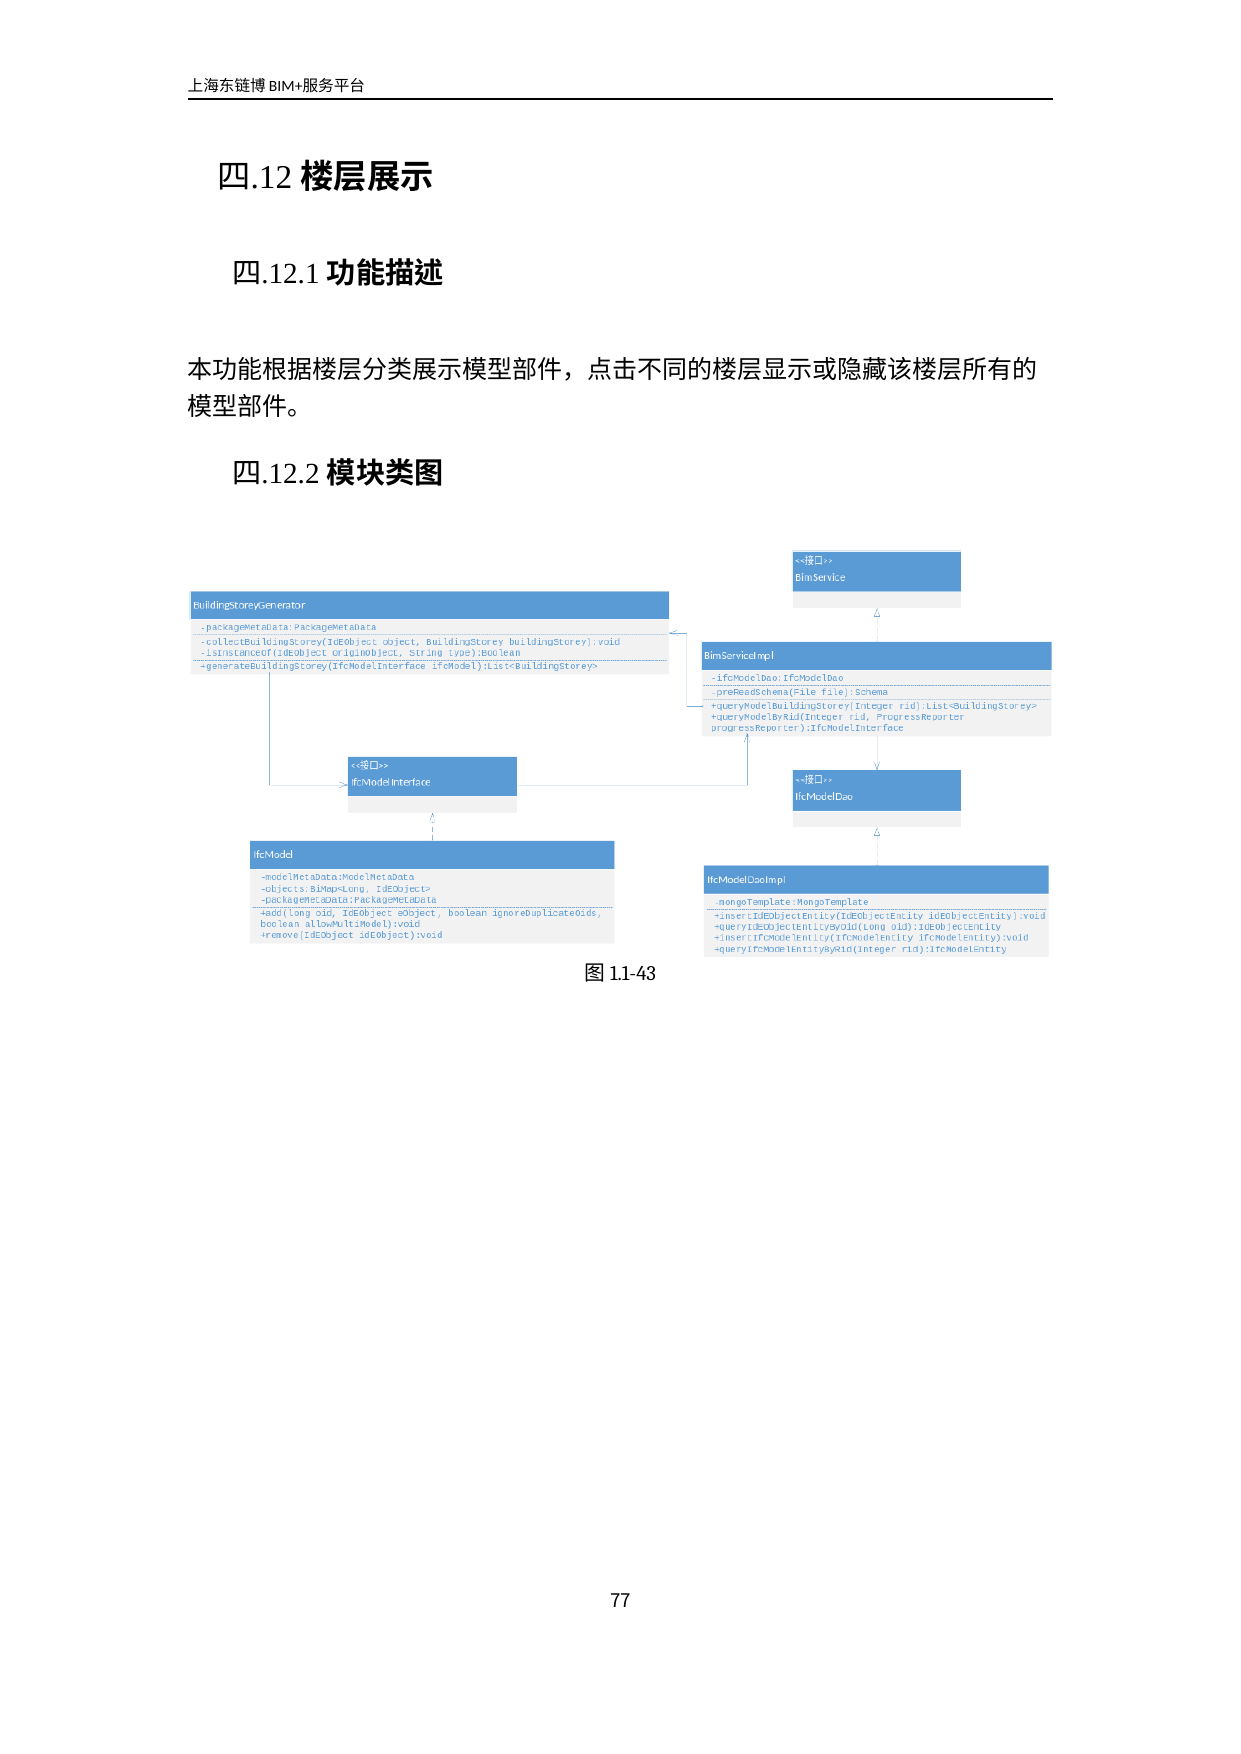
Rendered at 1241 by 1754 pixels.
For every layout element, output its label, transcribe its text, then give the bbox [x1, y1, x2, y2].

subtitle 模块类图 [232, 449, 1053, 492]
subtitle 功能描述 [232, 249, 1053, 292]
text 本功能根据楼层分类展示模型部件，点击不同的楼层显示或隐藏该楼层所有的模型部件。 [187, 350, 1053, 422]
subtitle 楼层展示 [217, 150, 1053, 198]
